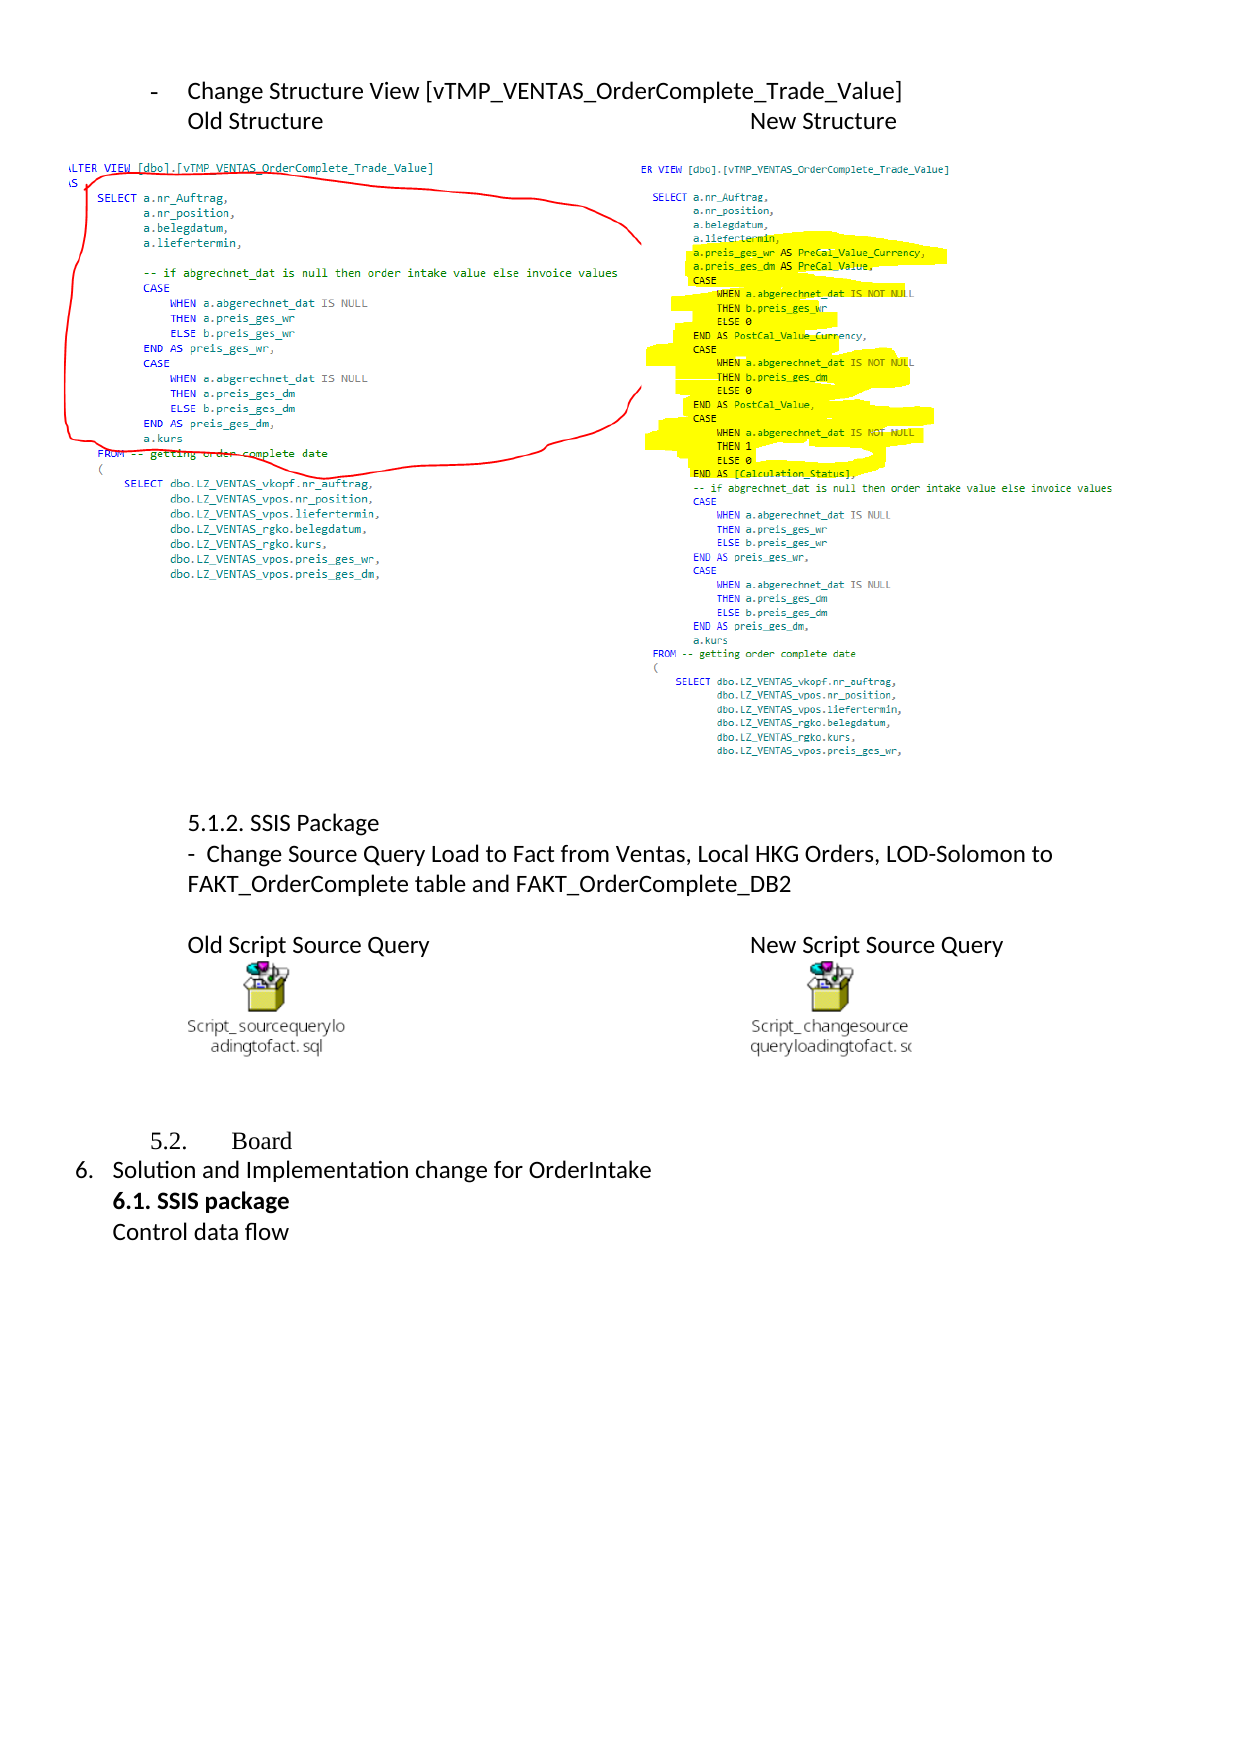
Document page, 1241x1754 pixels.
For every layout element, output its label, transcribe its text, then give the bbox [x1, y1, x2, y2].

list Control data flow [112, 1216, 1165, 1246]
list 5.1.2. SSIS Package [187, 807, 1165, 838]
list Old Script Source Query New Script Source Query [187, 929, 1165, 960]
list Change Structure View [vTMP_VENTAS_OrderComplete_Trade_Value] [150, 75, 1165, 106]
list 6.1. SSIS package [112, 1185, 1165, 1216]
list - Change Source Query Load to Fact from Ventas, Local HKG Orders, LOD-Solomon to FAKT_OrderComplete table and FAKT_OrderComplete_DB2 [187, 838, 1165, 899]
list Board [150, 1126, 1165, 1154]
list Solution and Implementation change for OrderIntake [75, 1154, 1165, 1185]
list Old Structure New Structure [187, 106, 1165, 136]
picture [63, 159, 1223, 759]
